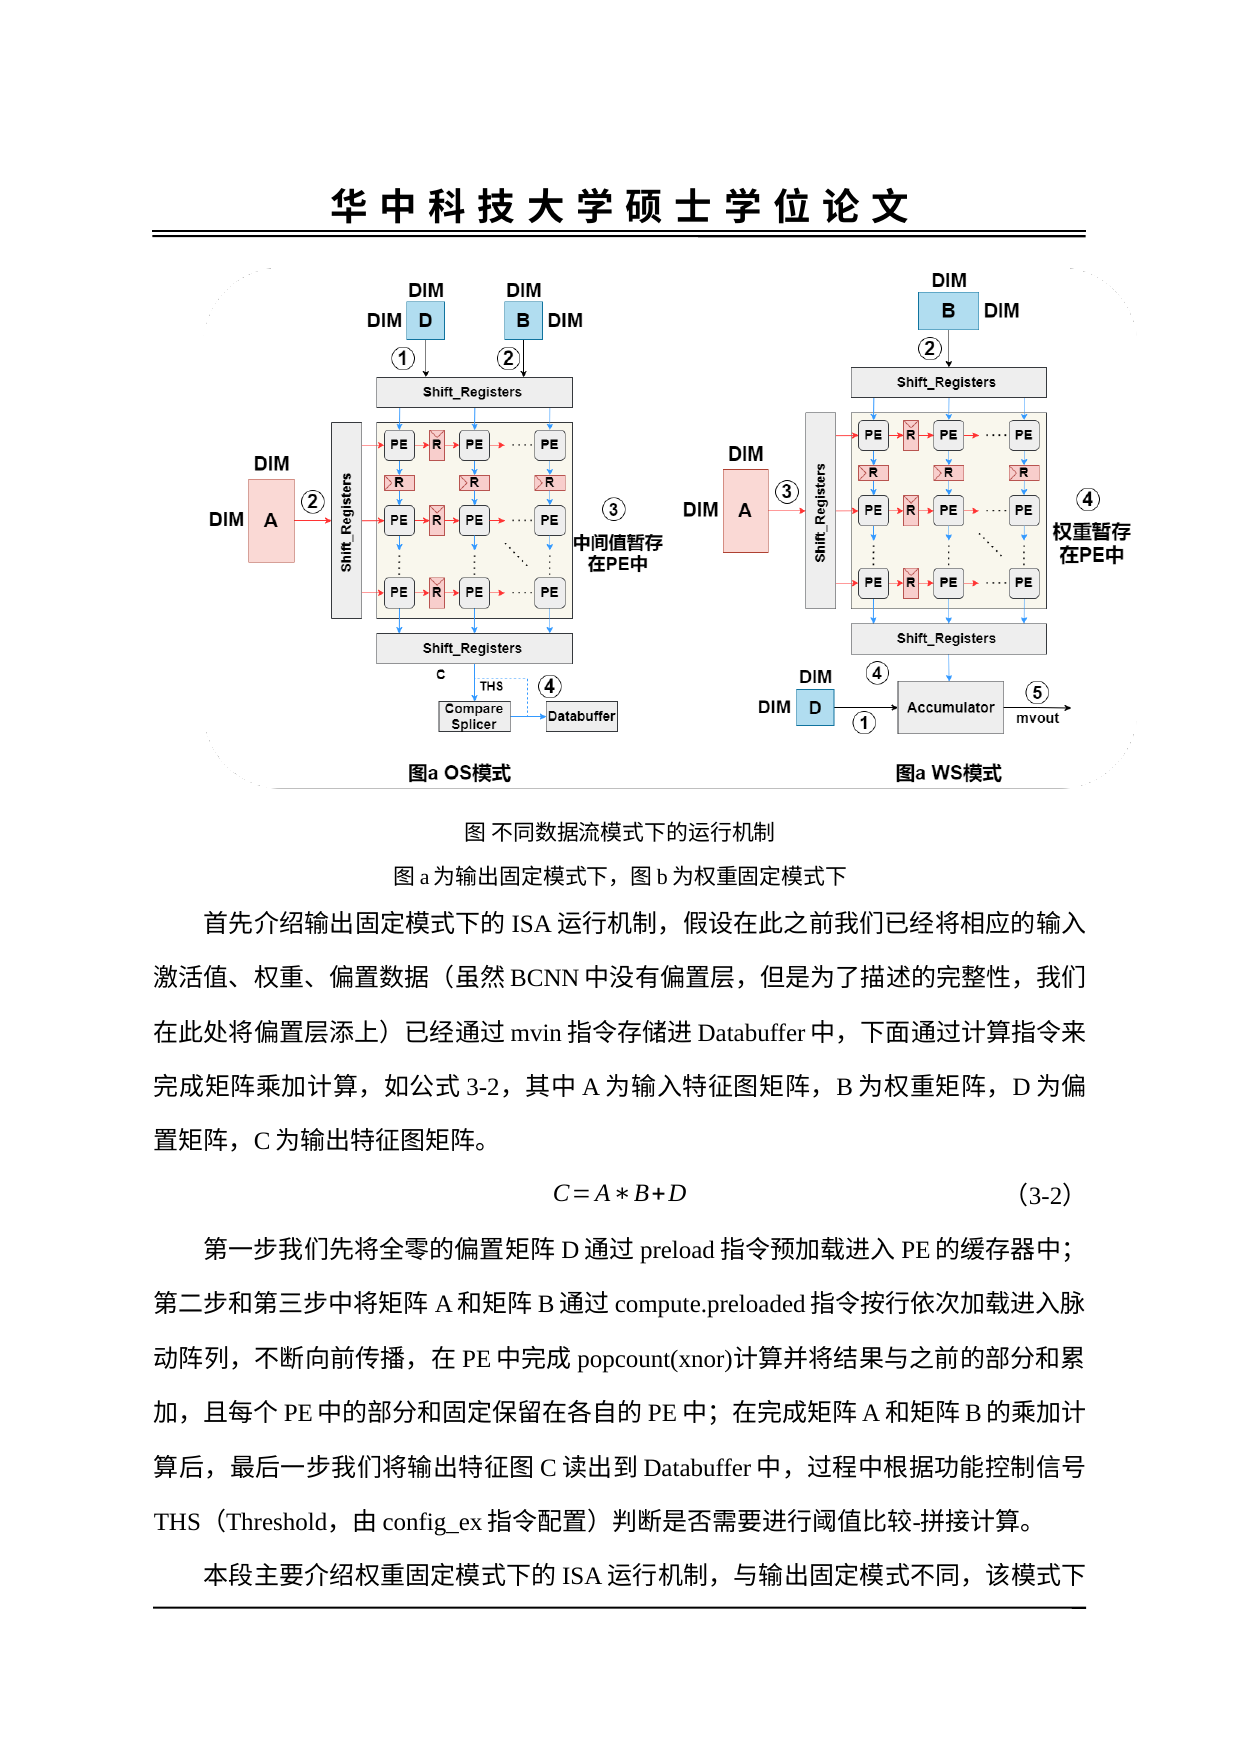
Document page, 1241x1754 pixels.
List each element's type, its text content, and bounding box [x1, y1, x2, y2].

text 首先介绍输出固定模式下的ISA运行机制，假设在此之前我们已经将相应的输入激活值、权重、偏置数据（虽然BCNN中没有偏置层，但是为了描述的完整性，我们在此处将偏置层添上）已经通过mvin指令存储进Databuffer中，下面通过计算指令来完成矩阵乘加计算，如公式3-2，其中A为输入特征图矩阵，B为权重矩阵，D为偏置矩阵，C为输出特征图矩阵。 [153, 903, 1087, 1157]
picture [203, 265, 1137, 789]
text （3-2） [153, 1175, 1087, 1211]
text 图a为输出固定模式下，图b为权重固定模式下 [153, 859, 1087, 891]
text 第一步我们先将全零的偏置矩阵D通过preload指令预加载进入PE的缓存器中；第二步和第三步中将矩阵A和矩阵B通过compute.preloaded指令按行依次加载进入脉动阵列，不断向前传播，在PE中完成popcount(xnor)计算并将结果与之前的部分和累加，且每个PE中的部分和固定保留在各自的PE中；在完成矩阵A和矩阵B的乘加计算后，最后一步我们将输出特征图C读出到Databuffer中，过程中根据功能控制信号THS（Threshold，由config_ex指令配置）判断是否需要进行阈值比较-拼接计算。 [153, 1229, 1087, 1538]
text 图 不同数据流模式下的运行机制 [153, 815, 1087, 847]
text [153, 1556, 1087, 1592]
